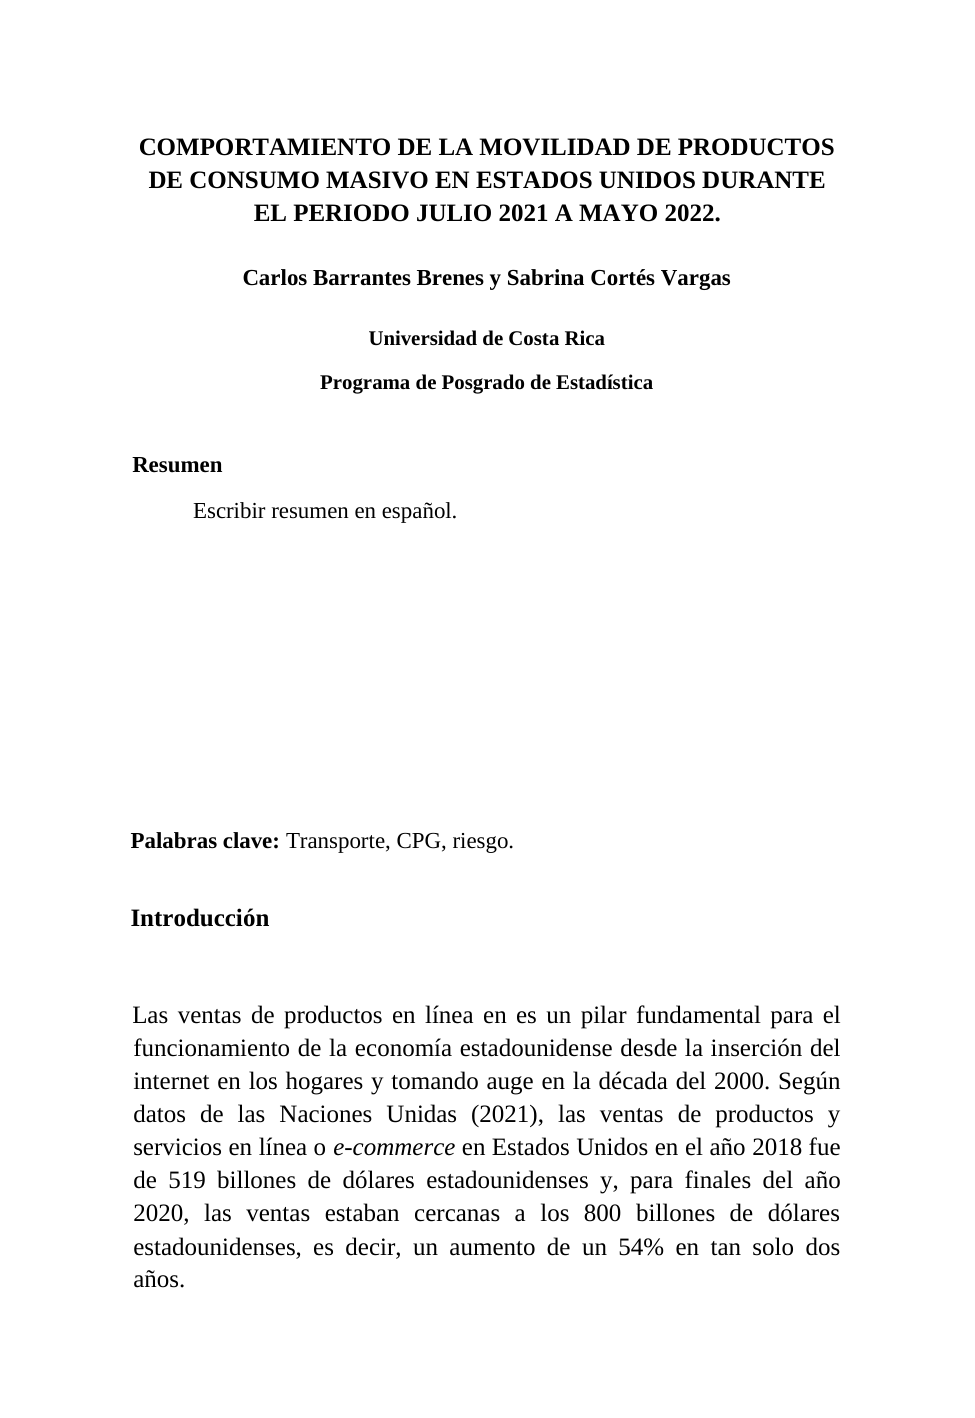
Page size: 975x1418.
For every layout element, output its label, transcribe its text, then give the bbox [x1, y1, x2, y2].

text Carlos Barrantes Brenes y Sabrina Cortés Vargas [132, 264, 841, 290]
text COMPORTAMIENTO DE LA MOVILIDAD DE PRODUCTOS DE CONSUMO MASIVO EN ESTADOS UNIDOS DURANTE EL PERIODO JULIO 2021 A MAYO 2022. [132, 132, 841, 227]
text Escribir resumen en español. [193, 497, 841, 524]
text Resumen [132, 451, 841, 478]
subtitle Introducción [130, 903, 841, 932]
text Programa de Posgrado de Estadística [132, 369, 841, 394]
text Universidad de Costa Rica [132, 326, 841, 350]
text Las ventas de productos en línea en es un pilar fundamental para el funcionamiento de la economía estadounidense desde la inserción del internet en los hogares y tomando auge en la década del 2000. Según datos de las Naciones Unidas (2021), las ventas de productos y servicios en línea o e-commerce en Estados Unidos en el año 2018 fue de 519 billones de dólares estadounidenses y, para finales del año 2020, las ventas estaban cercanas a los 800 billones de dólares estadounidenses, es decir, un aumento de un 54% en tan solo dos años. [132, 1000, 841, 1293]
text Palabras clave: Transporte, CPG, riesgo. [130, 827, 841, 853]
